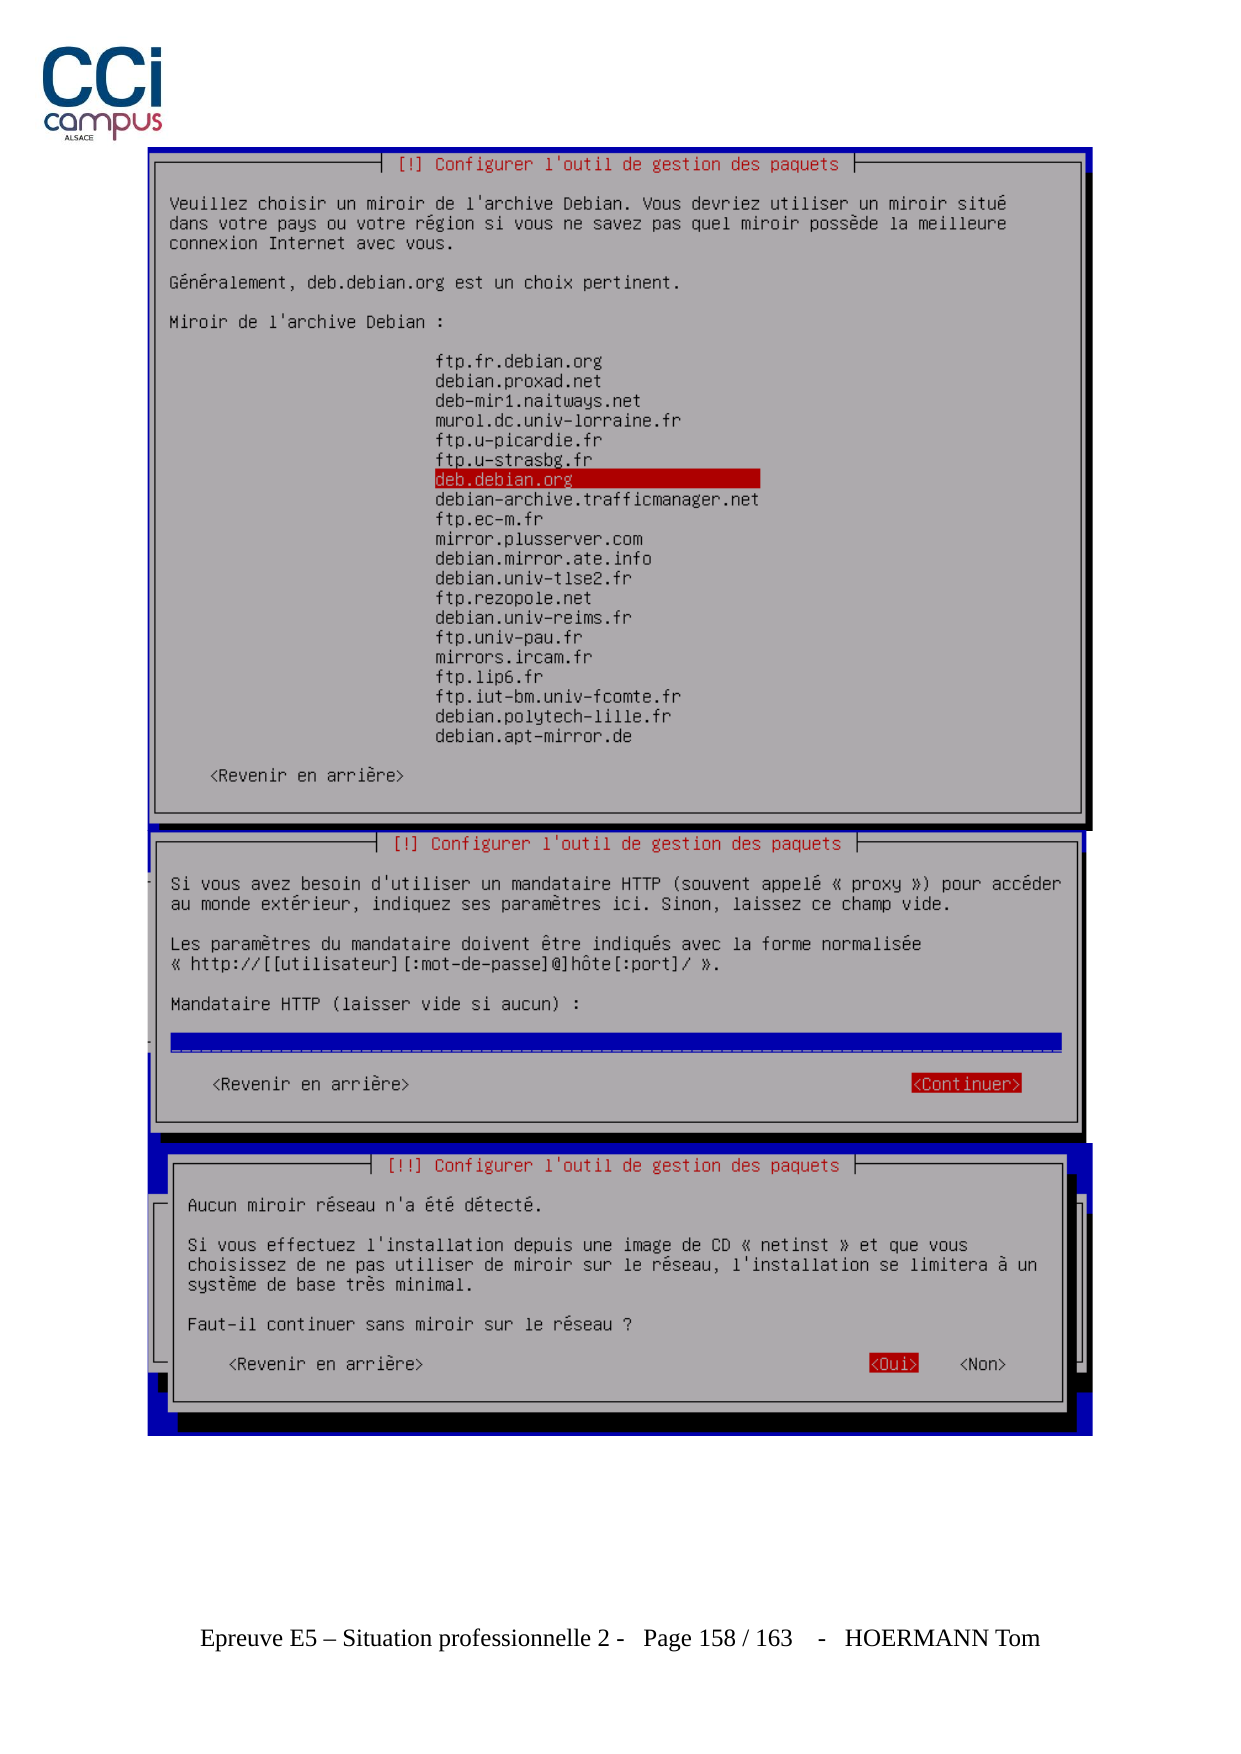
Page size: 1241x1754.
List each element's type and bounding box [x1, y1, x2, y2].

picture [35, 26, 1093, 1436]
